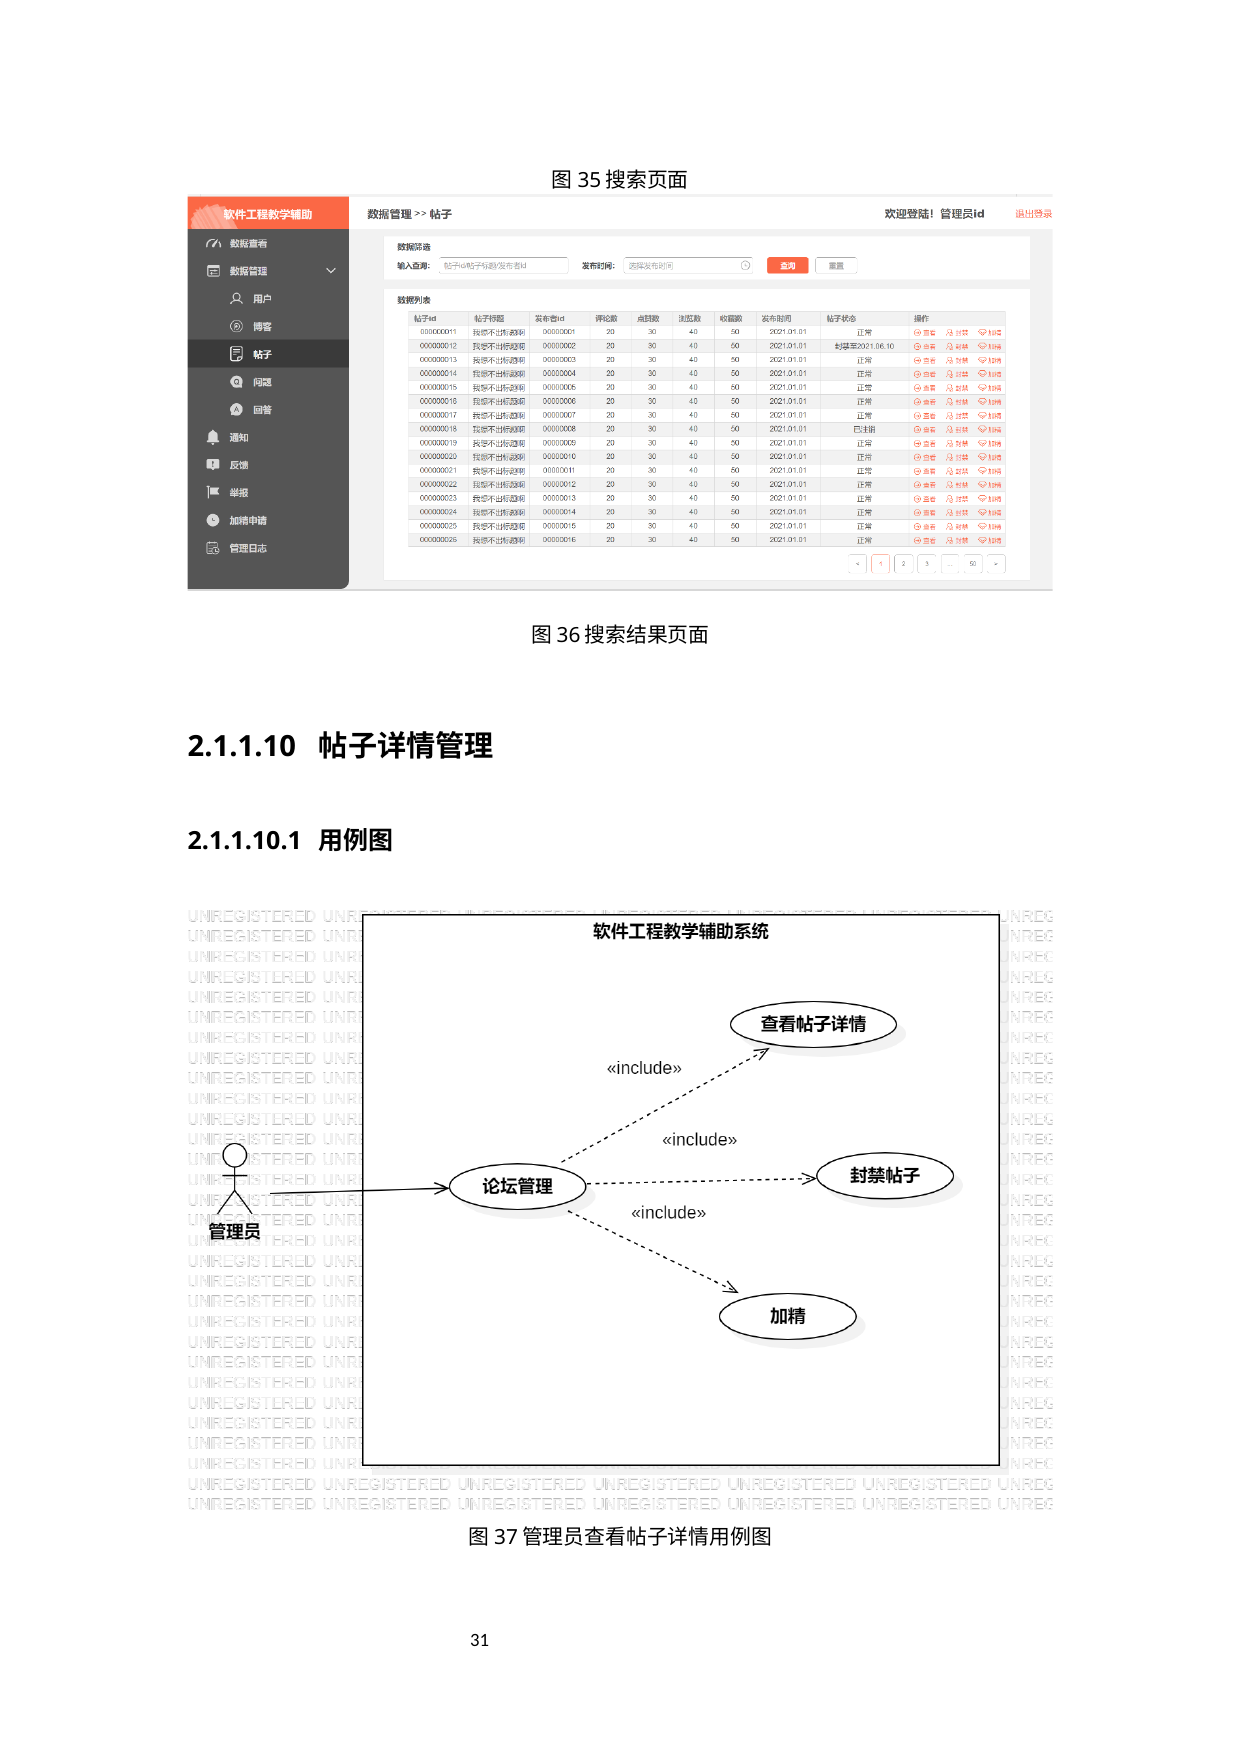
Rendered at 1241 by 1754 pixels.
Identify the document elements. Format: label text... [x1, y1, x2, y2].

text 图 36搜索结果页面 [187, 617, 1053, 649]
text 图 37管理员查看帖子详情用例图 [187, 1519, 1053, 1552]
subtitle 帖子详情管理 [187, 711, 1053, 776]
picture [187, 194, 1053, 591]
text 图 35搜索页面 [187, 162, 1053, 194]
subtitle 用例图 [187, 806, 1053, 871]
picture [187, 901, 1053, 1519]
